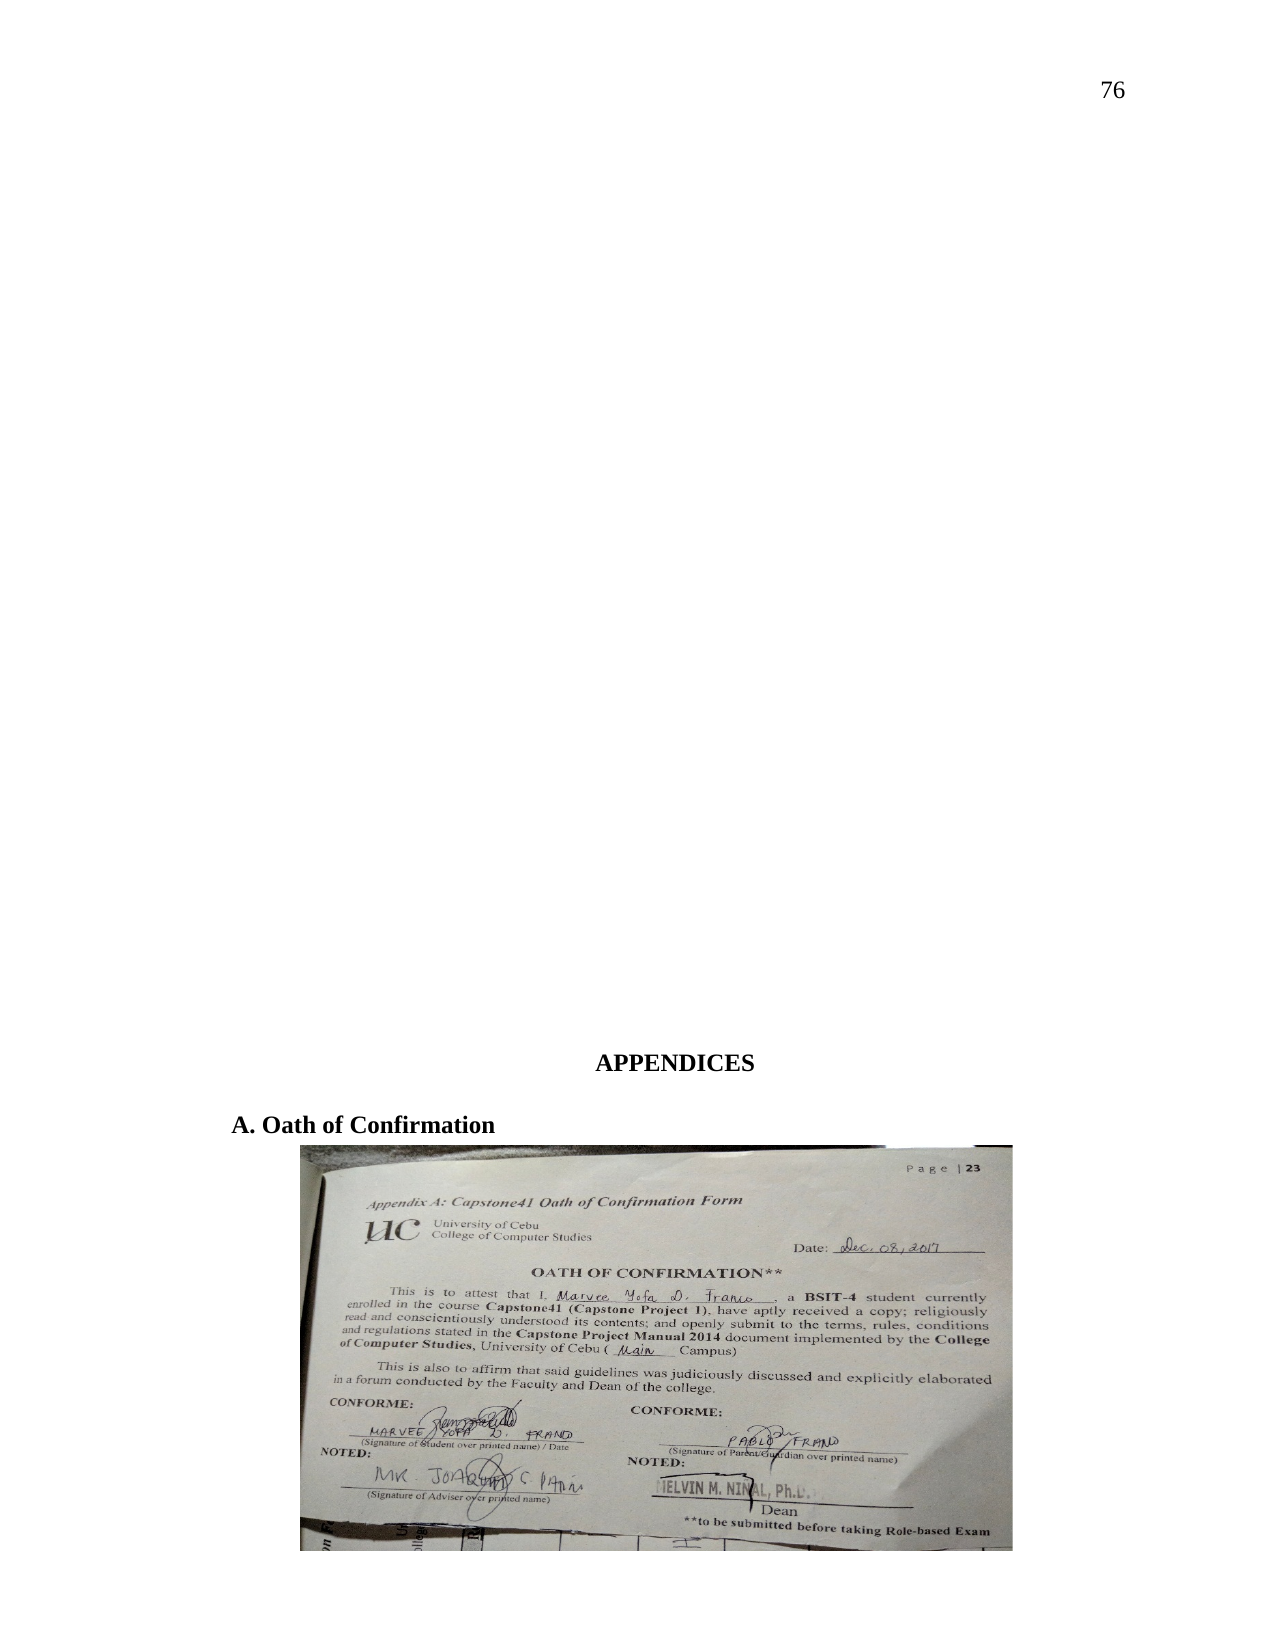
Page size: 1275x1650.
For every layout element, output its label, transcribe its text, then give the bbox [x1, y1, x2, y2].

picture [300, 1145, 1013, 1551]
subtitle APPENDICES [225, 1048, 1125, 1077]
subtitle A. Oath of Confirmation [225, 1110, 1125, 1139]
